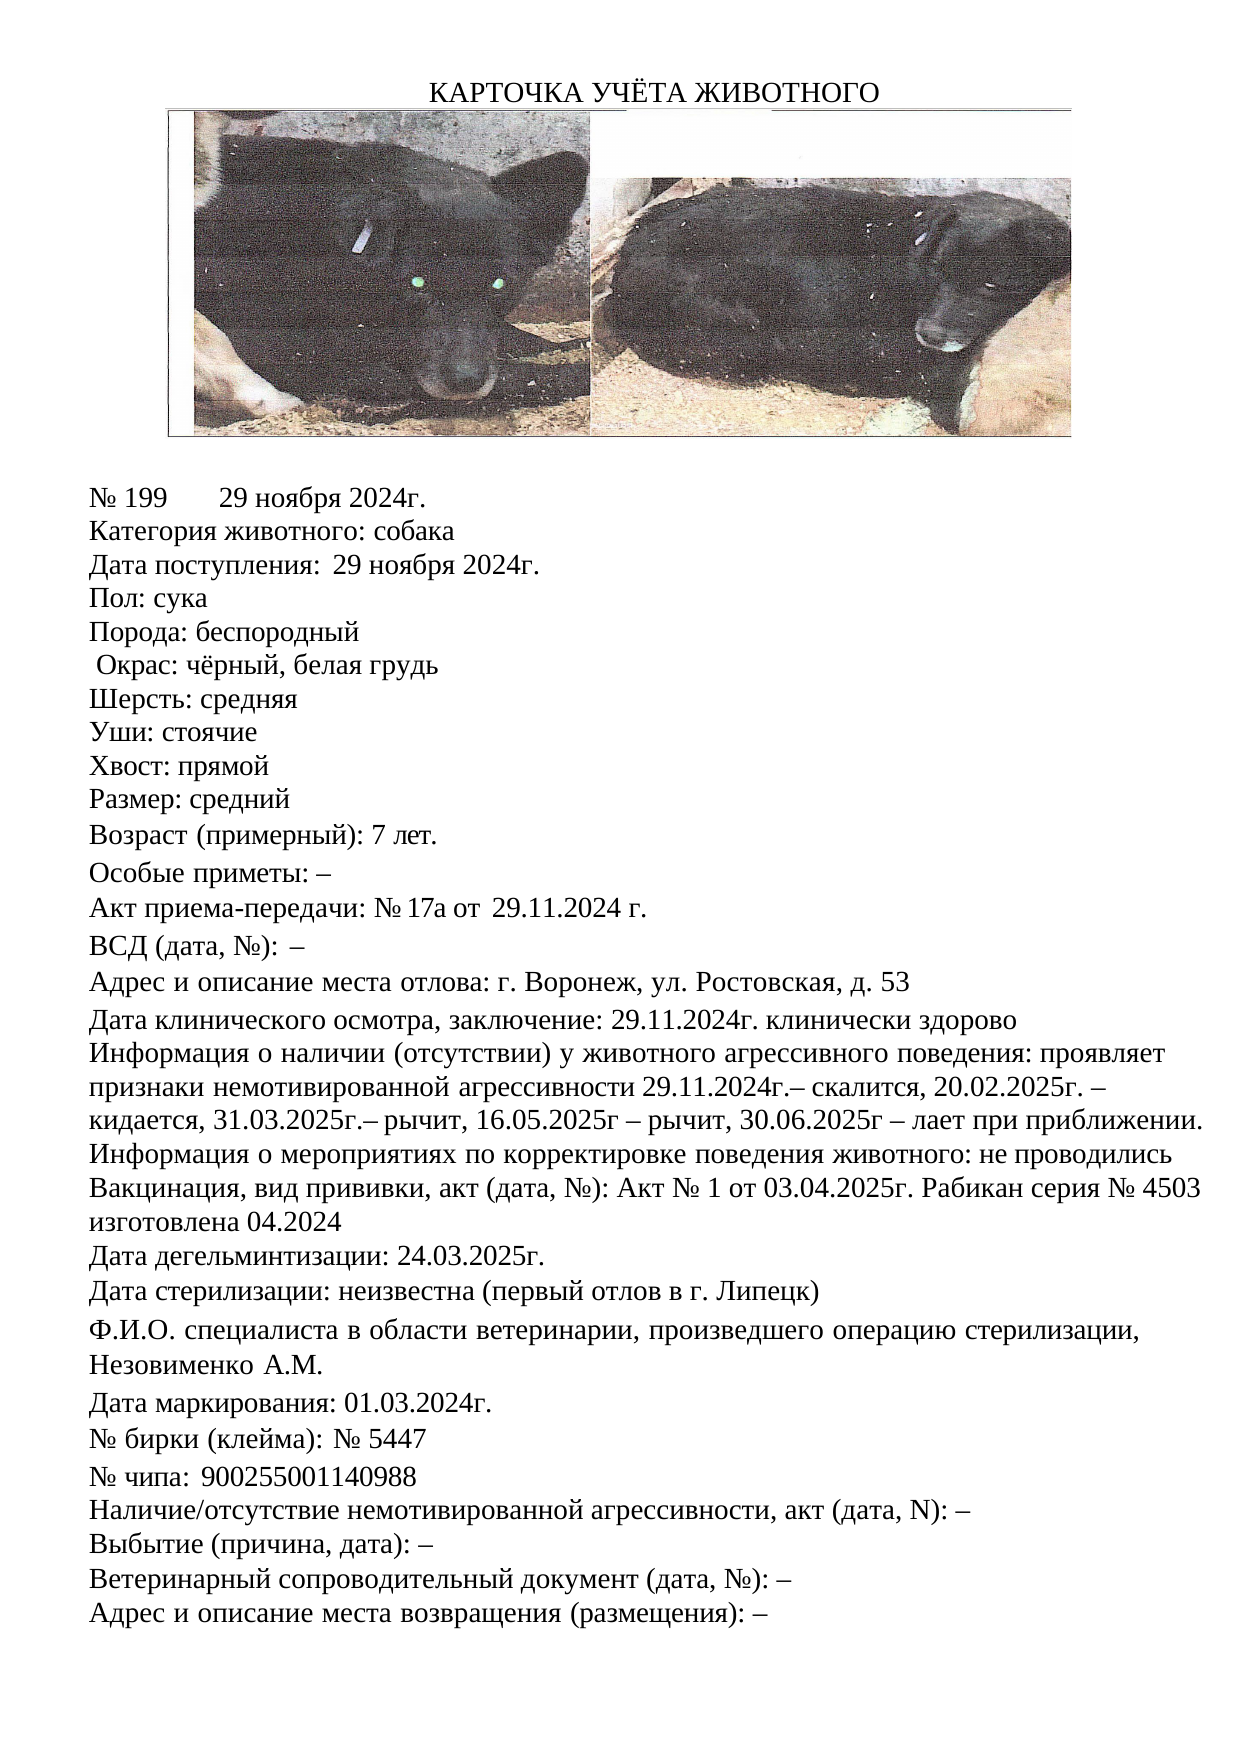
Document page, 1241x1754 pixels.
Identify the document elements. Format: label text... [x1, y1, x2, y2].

text Порода: беспородный [89, 614, 1220, 647]
text Ветеринарный сопроводительный документ (дата, №): – [89, 1562, 1220, 1595]
text Дата маркирования: 01.03.2024г. [89, 1385, 1220, 1419]
text Дата поступления: 29 ноября 2024г. [89, 547, 1220, 580]
text Дата дегельминтизации: 24.03.2025г. [89, 1238, 1220, 1272]
text Размер: средний [89, 782, 1220, 815]
text Акт приема-передачи: № 17а от 29.11.2024 г. [89, 890, 1220, 924]
text Категория животного: собака [89, 513, 1220, 547]
text Дата стерилизации: неизвестна (первый отлов в г. Липецк) [89, 1273, 1220, 1308]
text Адрес и описание места возвращения (размещения): – [89, 1595, 1220, 1629]
text № чипа: 900255001140988 [89, 1459, 1220, 1492]
text Окрас: чёрный, белая грудь [89, 647, 1220, 681]
text Адрес и описание места отлова: г. Воронеж, ул. Ростовская, д. 53 [89, 964, 1220, 997]
text Особые приметы: – [89, 855, 1220, 888]
text Ф.И.О. специалиста в области ветеринарии, произведшего операцию стерилизации, [89, 1312, 1220, 1345]
text Информация о мероприятиях по корректировке поведения животного: не проводились [89, 1137, 1220, 1170]
text № бирки (клейма): № 5447 [89, 1421, 1220, 1454]
text Незовименко А.М. [89, 1347, 1220, 1381]
text № 199 29 ноября 2024г. [89, 480, 1220, 513]
text Хвост: прямой [89, 748, 1220, 782]
picture [165, 108, 1072, 439]
text Наличие/отсутствие немотивированной агрессивности, акт (дата, N): – [89, 1492, 1220, 1526]
text Уши: стоячие [89, 714, 1220, 748]
text Информация о наличии (отсутствии) у животного агрессивного поведения: проявляет признаки немотивированной агрессивности 29.11.2024г.– скалится, 20.02.2025г. –кидается, 31.03.2025г.– рычит, 16.05.2025г – рычит, 30.06.2025г – лает при приближении. [89, 1035, 1220, 1136]
text Выбытие (причина, дата): – [89, 1526, 1220, 1562]
text КАРТОЧКА УЧЁТА ЖИВОТНОГО [89, 75, 1220, 108]
text Вакцинация, вид прививки, акт (дата, №): Акт № 1 от 03.04.2025г. Рабикан серия № 4503 изготовлена 04.2024 [89, 1171, 1220, 1238]
text Пол: сука [89, 580, 1220, 614]
text Возраст (примерный): 7 лет. [89, 817, 1220, 851]
text Шерсть: средняя [89, 681, 1220, 714]
text Дата клинического осмотра, заключение: 29.11.2024г. клинически здорово [89, 1002, 1220, 1035]
text ВСД (дата, №): – [89, 928, 1220, 962]
